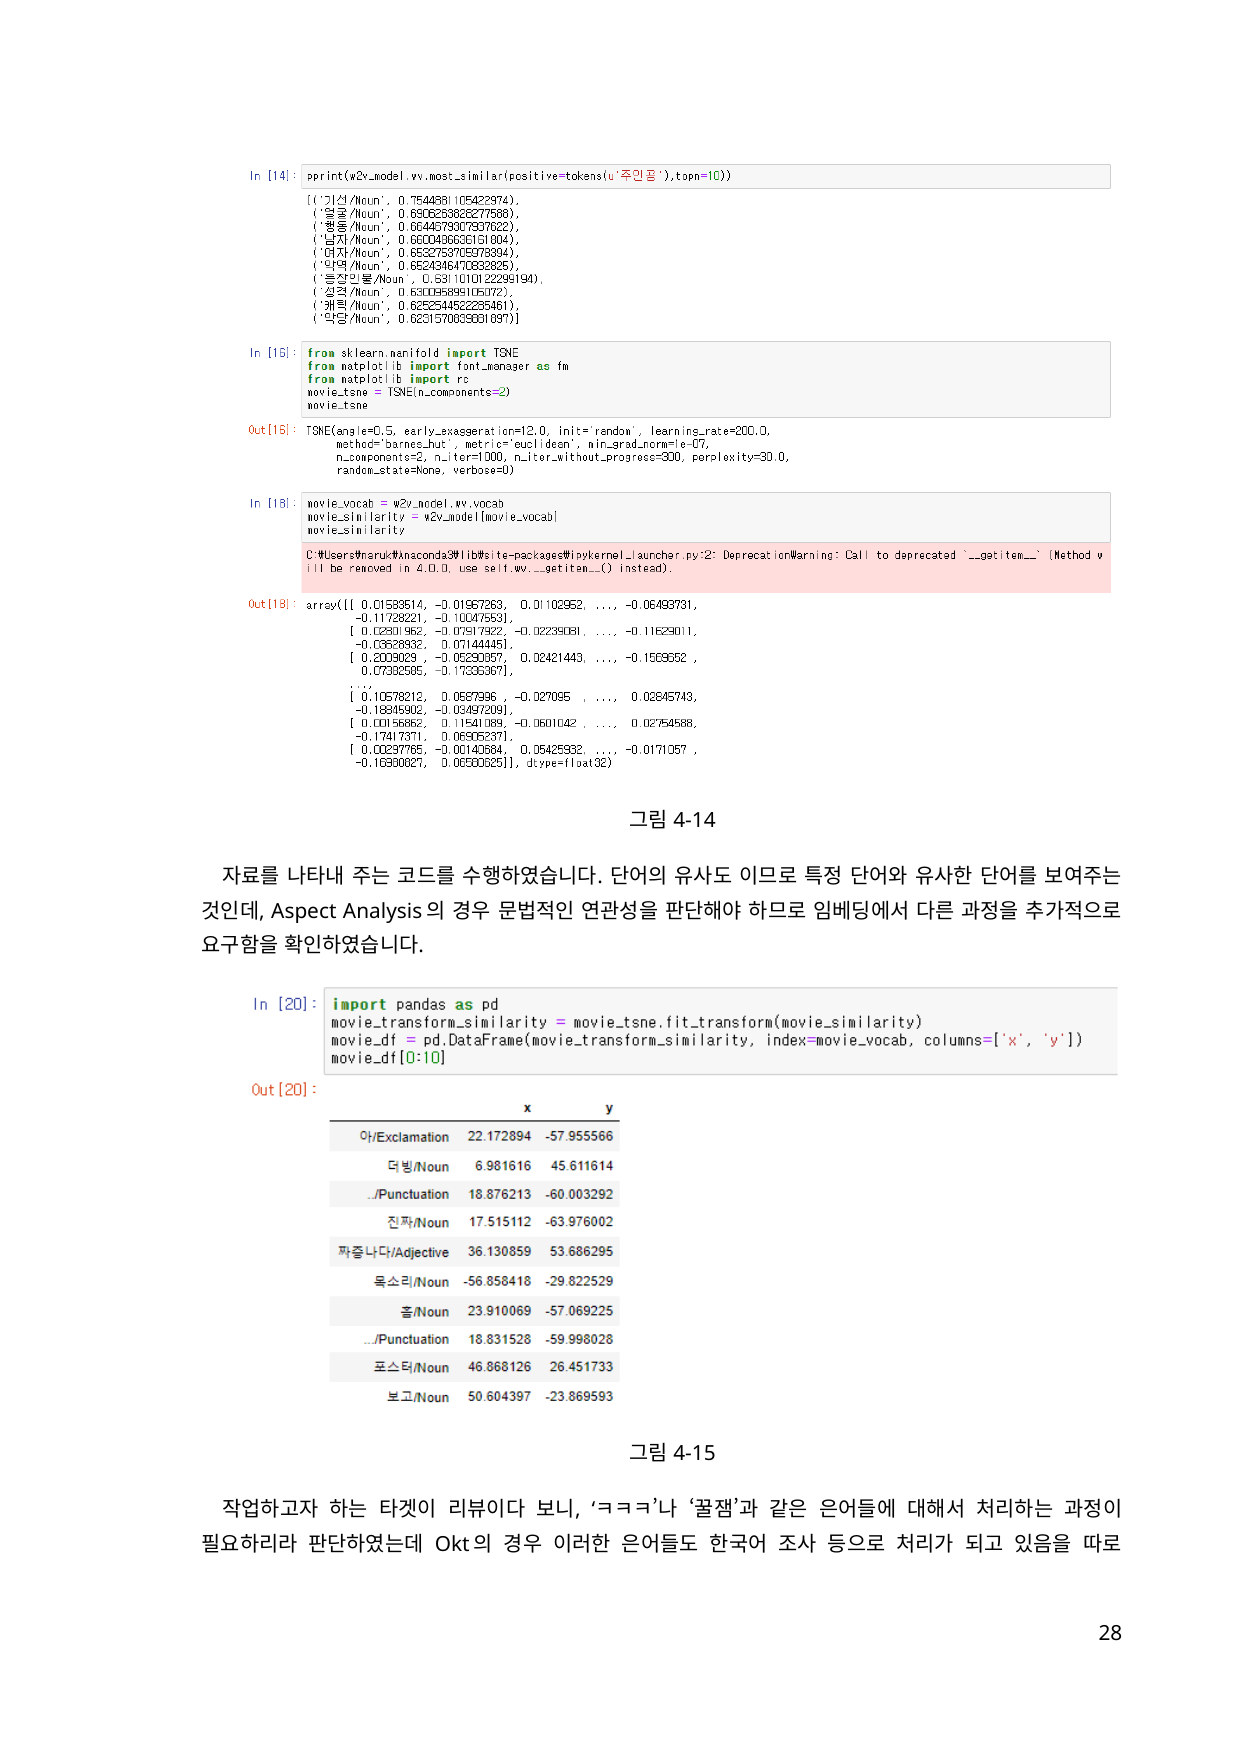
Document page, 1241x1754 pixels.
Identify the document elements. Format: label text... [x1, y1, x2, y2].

picture [226, 984, 1118, 1412]
text 그림 4-15 [201, 1437, 1122, 1467]
text 자료를 나타내 주는 코드를 수행하였습니다. 단어의 유사도 이므로 특정 단어와 유사한 단어를 보여주는 것인데, Aspect Analysis의 경우 문법적인 연관성을 판단해야 하므로 임베딩에서 다른 과정을 추가적으로 요구함을 확인하였습니다. [201, 859, 1122, 959]
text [201, 1492, 1122, 1557]
text 그림 4-14 [201, 803, 1122, 834]
picture [222, 159, 1122, 779]
